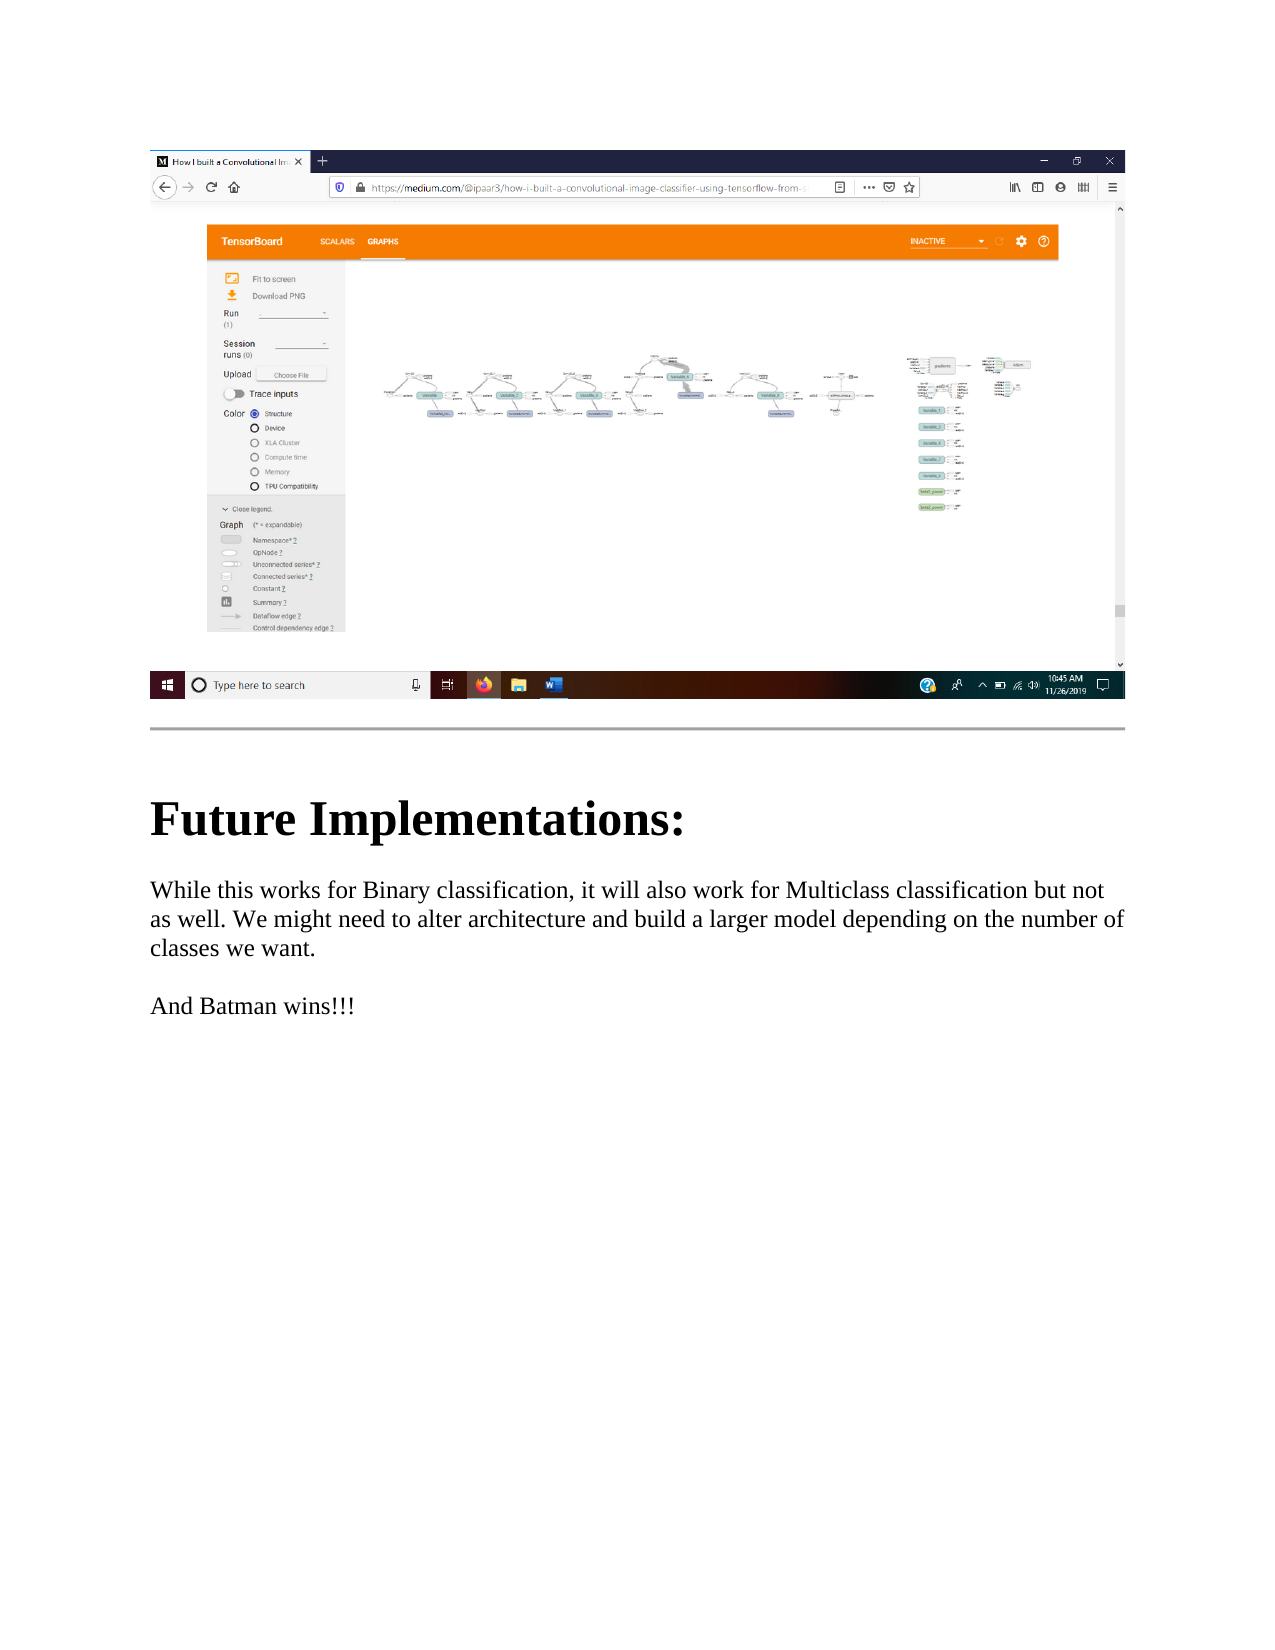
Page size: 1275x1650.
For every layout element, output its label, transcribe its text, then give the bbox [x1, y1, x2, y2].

text Future Implementations: [150, 789, 1125, 846]
text While this works for Binary classification, it will also work for Multiclass classification but not as well. We might need to alter architecture and build a larger model depending on the number of classes we want. [150, 876, 1125, 962]
picture [150, 150, 1125, 699]
text And Batman wins!!! [150, 991, 1125, 1020]
